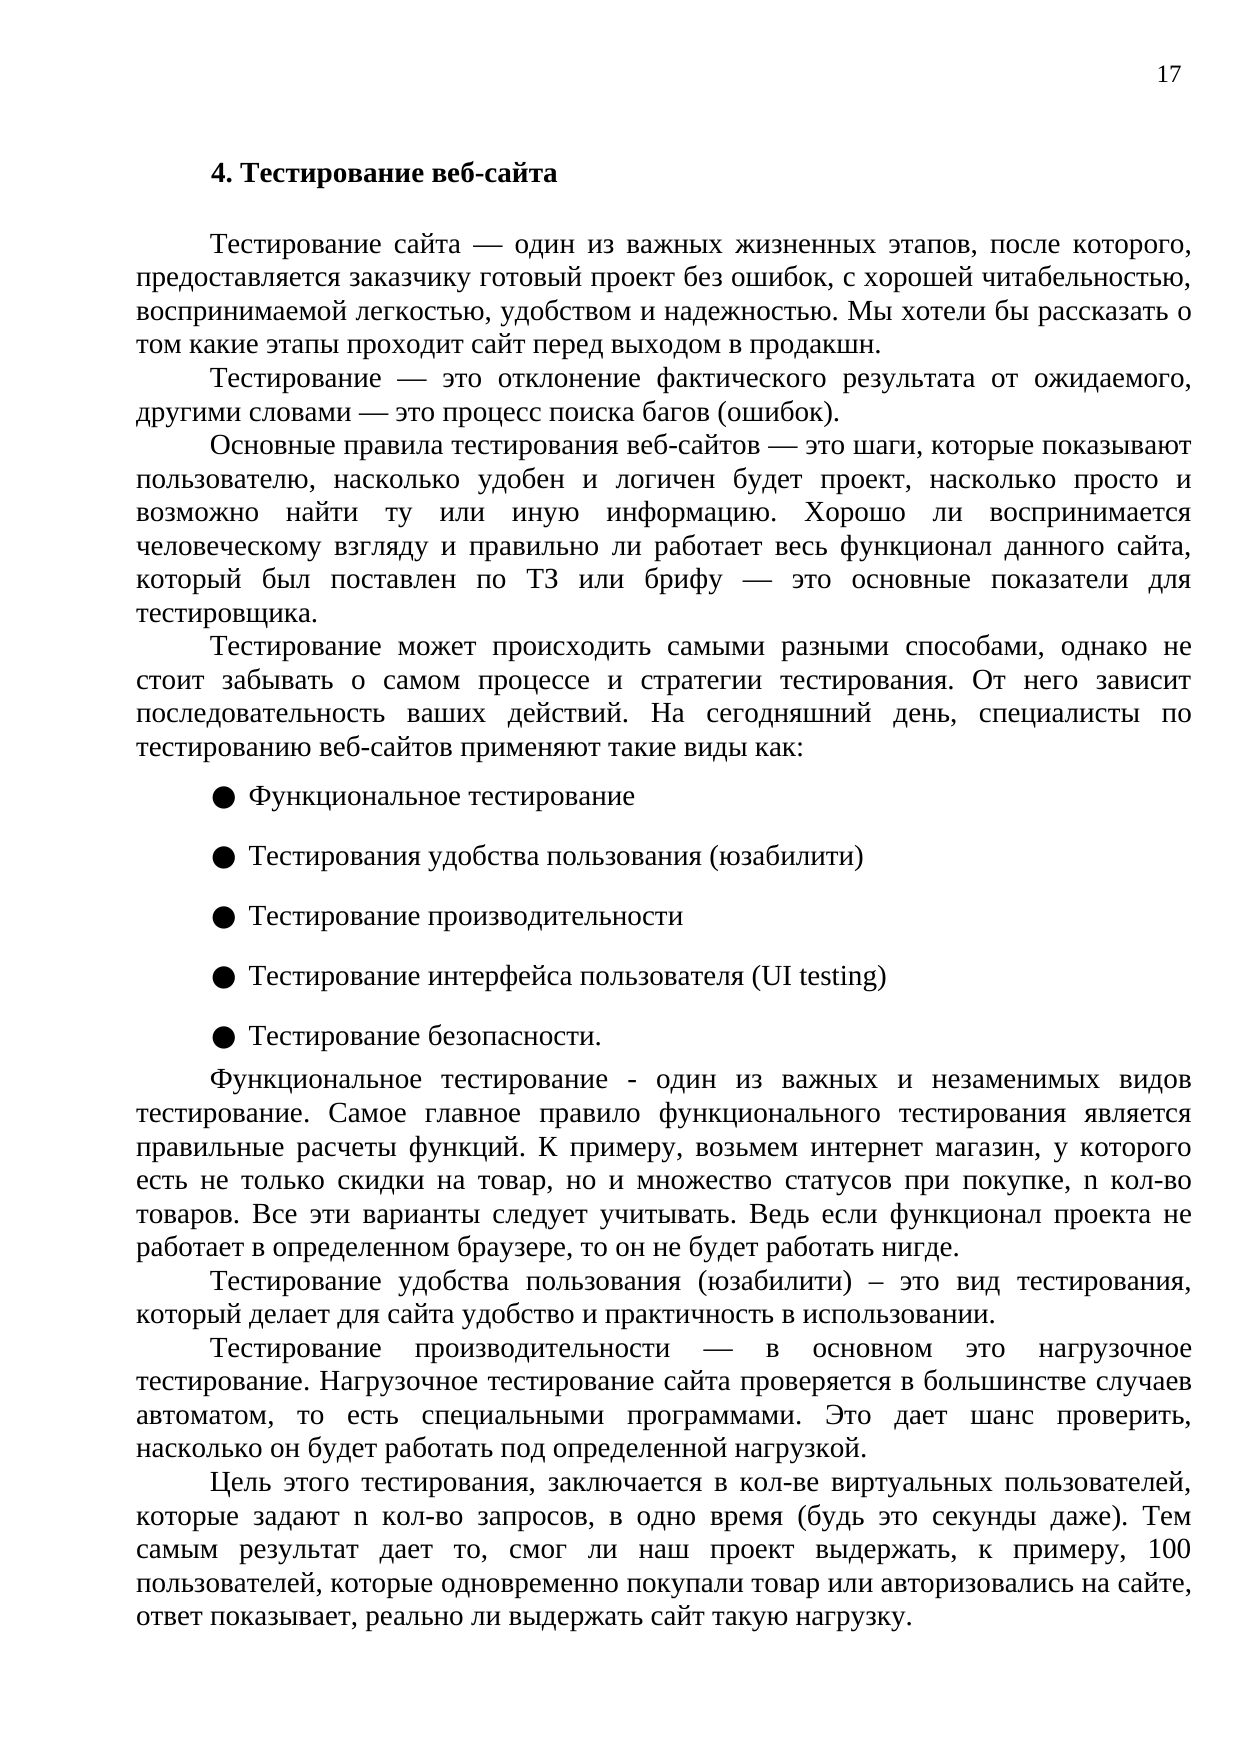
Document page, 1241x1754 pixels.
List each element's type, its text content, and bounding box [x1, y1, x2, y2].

subtitle 4. Тестирование веб-сайта [136, 155, 1193, 189]
text Цель этого тестирования, заключается в кол-ве виртуальных пользователей, которые задают n кол-во запросов, в одно время (будь это секунды даже). Тем самым результат дает то, смог ли наш проект выдержать, к примеру, 100 пользователей, которые одновременно покупали товар или авторизовались на сайте, ответ показывает, реально ли выдержать сайт такую нагрузку. [136, 1464, 1193, 1632]
text Тестирование удобства пользования (юзабилити) – это вид тестирования, который делает для сайта удобство и практичность в использовании. [136, 1263, 1193, 1330]
text Тестирование может происходить самыми разными способами, однако не стоит забывать о самом процессе и стратегии тестирования. От него зависит последовательность ваших действий. На сегодняшний день, специалисты по тестированию веб-сайтов применяют такие виды как: [136, 628, 1193, 763]
list Тестирование производительности [211, 882, 1193, 942]
list Тестирование безопасности. [211, 1002, 1193, 1062]
text Тестирование сайта — один из важных жизненных этапов, после которого, предоставляется заказчику готовый проект без ошибок, с хорошей читабельностью, воспринимаемой легкостью, удобством и надежностью. Мы хотели бы рассказать о том какие этапы проходит сайт перед выходом в продакшн. [136, 226, 1193, 360]
list Тестирования удобства пользования (юзабилити) [211, 822, 1193, 882]
list Тестирование интерфейса пользователя (UI testing) [211, 942, 1193, 1002]
text Функциональное тестирование - один из важных и незаменимых видов тестирование. Самое главное правило функционального тестирования является правильные расчеты функций. К примеру, возьмем интернет магазин, у которого есть не только скидки на товар, но и множество статусов при покупке, n кол-во товаров. Все эти варианты следует учитывать. Ведь если функционал проекта не работает в определенном браузере, то он не будет работать нигде. [136, 1062, 1193, 1263]
text Основные правила тестирования веб-сайтов — это шаги, которые показывают пользователю, насколько удобен и логичен будет проект, насколько просто и возможно найти ту или иную информацию. Хорошо ли воспринимается человеческому взгляду и правильно ли работает весь функционал данного сайта, который был поставлен по ТЗ или брифу — это основные показатели для тестировщика. [136, 427, 1193, 628]
list Функциональное тестирование [211, 763, 1193, 822]
text Тестирование производительности — в основном это нагрузочное тестирование. Нагрузочное тестирование сайта проверяется в большинстве случаев автоматом, то есть специальными программами. Это дает шанс проверить, насколько он будет работать под определенной нагрузкой. [136, 1330, 1193, 1464]
text Тестирование — это отклонение фактического результата от ожидаемого, другими словами — это процесс поиска багов (ошибок). [136, 360, 1193, 427]
